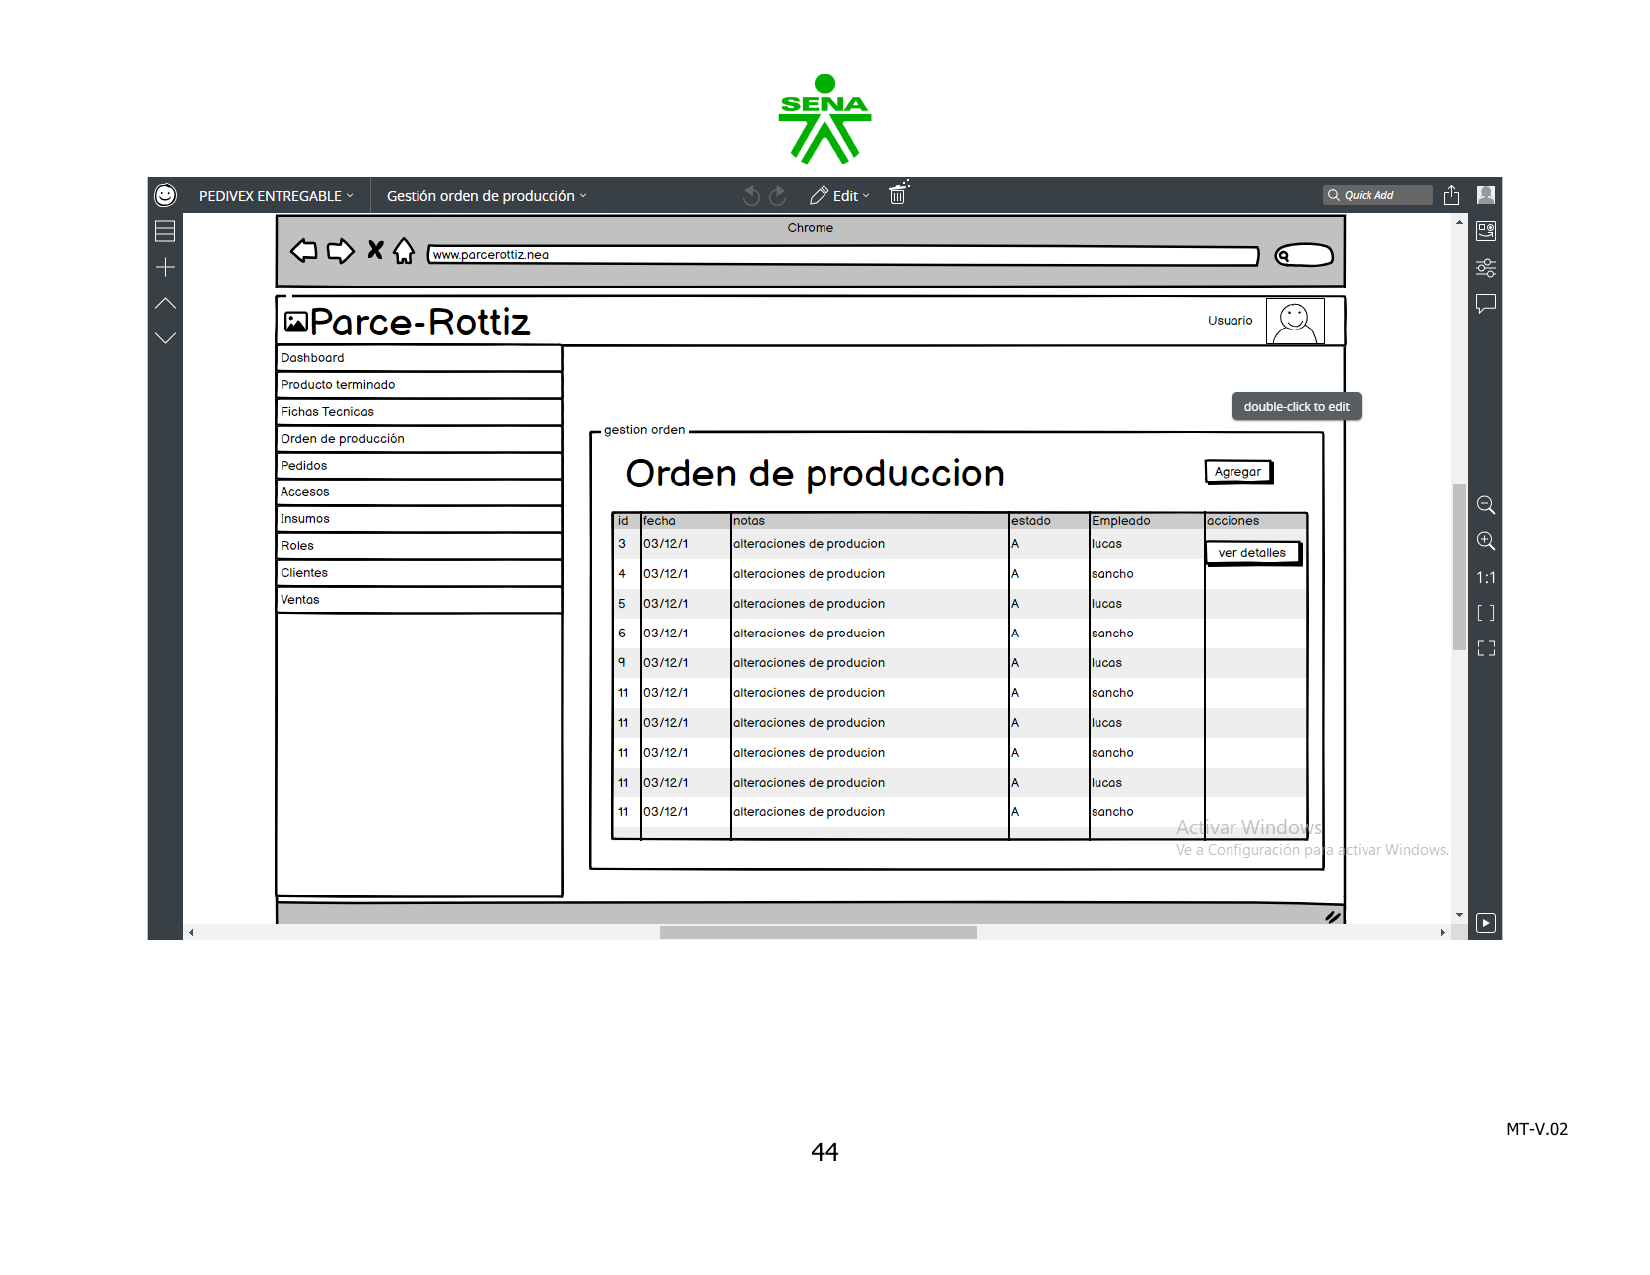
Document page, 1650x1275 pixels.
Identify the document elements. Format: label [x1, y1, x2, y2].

picture [778, 73, 872, 165]
picture [147, 177, 1503, 940]
